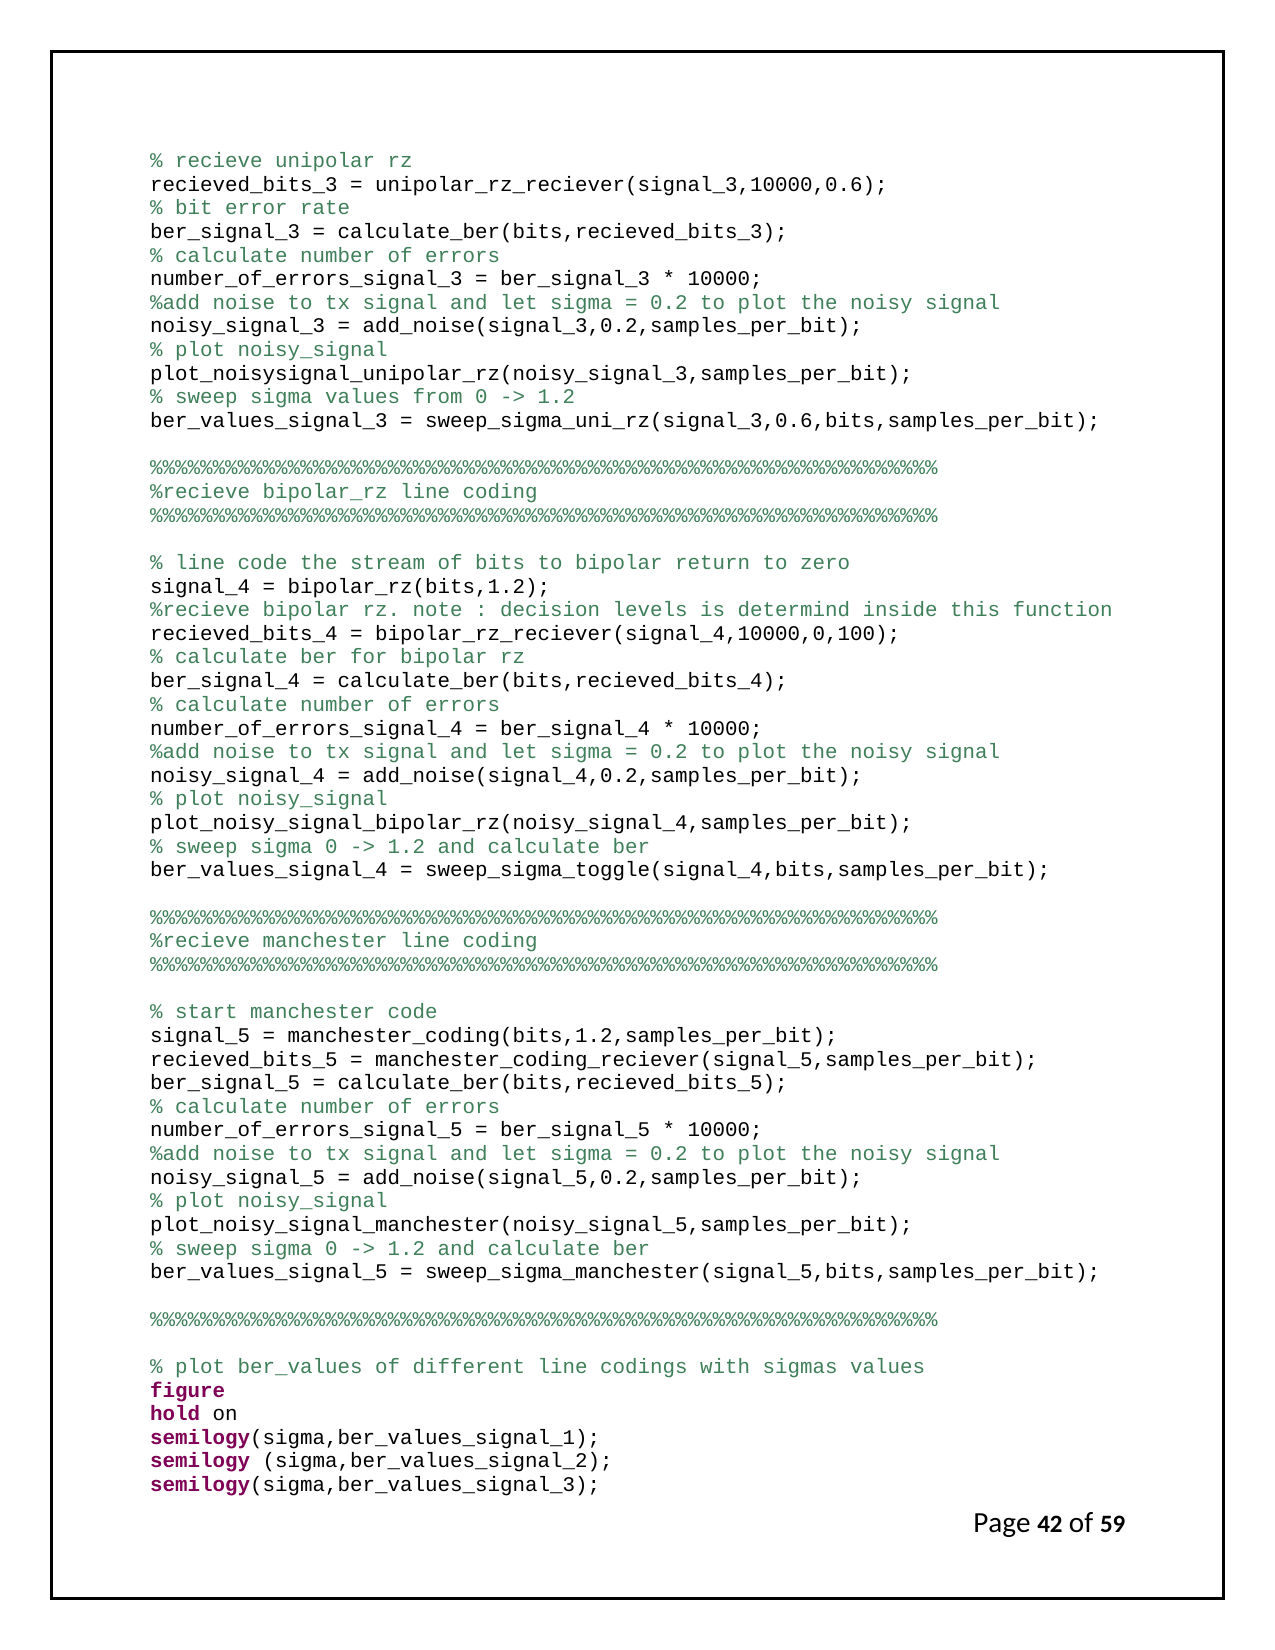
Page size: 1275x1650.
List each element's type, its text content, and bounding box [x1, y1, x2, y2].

text % plot noisy_signal [150, 339, 1125, 363]
text %add noise to tx signal and let sigma = 0.2 to plot the noisy signal [150, 292, 1125, 316]
text recieved_bits_5 = manchester_coding_reciever(signal_5,samples_per_bit); [150, 1048, 1125, 1072]
text number_of_errors_signal_4 = ber_signal_4 * 10000; [150, 717, 1125, 741]
text %add noise to tx signal and let sigma = 0.2 to plot the noisy signal [150, 1143, 1125, 1167]
text % sweep sigma values from 0 -> 1.2 [150, 386, 1125, 410]
text signal_5 = manchester_coding(bits,1.2,samples_per_bit); [150, 1025, 1125, 1048]
text %%%%%%%%%%%%%%%%%%%%%%%%%%%%%%%%%%%%%%%%%%%%%%%%%%%%%%%%%%%%%%% [150, 505, 1125, 528]
text % start manchester code [150, 1001, 1125, 1025]
text %recieve bipolar_rz line coding [150, 481, 1125, 505]
text % sweep sigma 0 -> 1.2 and calculate ber [150, 1238, 1125, 1261]
text %%%%%%%%%%%%%%%%%%%%%%%%%%%%%%%%%%%%%%%%%%%%%%%%%%%%%%%%%%%%%%% [150, 954, 1125, 978]
text plot_noisysignal_unipolar_rz(noisy_signal_3,samples_per_bit); [150, 363, 1125, 386]
text recieved_bits_4 = bipolar_rz_reciever(signal_4,10000,0,100); [150, 623, 1125, 647]
text hold on [150, 1403, 1125, 1427]
text % calculate number of errors [150, 694, 1125, 717]
text %%%%%%%%%%%%%%%%%%%%%%%%%%%%%%%%%%%%%%%%%%%%%%%%%%%%%%%%%%%%%%% [150, 907, 1125, 930]
text semilogy (sigma,ber_values_signal_2); [150, 1451, 1125, 1474]
text % calculate number of errors [150, 1096, 1125, 1119]
text % plot ber_values of different line codings with sigmas values [150, 1356, 1125, 1379]
text number_of_errors_signal_5 = ber_signal_5 * 10000; [150, 1119, 1125, 1143]
text % line code the stream of bits to bipolar return to zero [150, 552, 1125, 576]
text %recieve bipolar rz. note : decision levels is determind inside this function [150, 599, 1125, 623]
text signal_4 = bipolar_rz(bits,1.2); [150, 576, 1125, 599]
text %add noise to tx signal and let sigma = 0.2 to plot the noisy signal [150, 741, 1125, 765]
text semilogy(sigma,ber_values_signal_1); [150, 1427, 1125, 1451]
text % bit error rate [150, 197, 1125, 221]
text %%%%%%%%%%%%%%%%%%%%%%%%%%%%%%%%%%%%%%%%%%%%%%%%%%%%%%%%%%%%%%% [150, 457, 1125, 481]
text ber_signal_4 = calculate_ber(bits,recieved_bits_4); [150, 670, 1125, 694]
text % calculate ber for bipolar rz [150, 647, 1125, 670]
text ber_values_signal_5 = sweep_sigma_manchester(signal_5,bits,samples_per_bit); [150, 1261, 1125, 1285]
text % plot noisy_signal [150, 788, 1125, 812]
text plot_noisy_signal_bipolar_rz(noisy_signal_4,samples_per_bit); [150, 812, 1125, 836]
text %%%%%%%%%%%%%%%%%%%%%%%%%%%%%%%%%%%%%%%%%%%%%%%%%%%%%%%%%%%%%%% [150, 1309, 1125, 1332]
text % sweep sigma 0 -> 1.2 and calculate ber [150, 836, 1125, 859]
text % recieve unipolar rz [150, 150, 1125, 174]
text recieved_bits_3 = unipolar_rz_reciever(signal_3,10000,0.6); [150, 174, 1125, 197]
text ber_values_signal_4 = sweep_sigma_toggle(signal_4,bits,samples_per_bit); [150, 859, 1125, 883]
text ber_values_signal_3 = sweep_sigma_uni_rz(signal_3,0.6,bits,samples_per_bit); [150, 410, 1125, 434]
text %recieve manchester line coding [150, 930, 1125, 954]
text % calculate number of errors [150, 244, 1125, 268]
text ber_signal_3 = calculate_ber(bits,recieved_bits_3); [150, 221, 1125, 244]
text noisy_signal_4 = add_noise(signal_4,0.2,samples_per_bit); [150, 765, 1125, 788]
text semilogy(sigma,ber_values_signal_3); [150, 1474, 1125, 1498]
text noisy_signal_3 = add_noise(signal_3,0.2,samples_per_bit); [150, 316, 1125, 339]
text plot_noisy_signal_manchester(noisy_signal_5,samples_per_bit); [150, 1214, 1125, 1238]
text figure [150, 1379, 1125, 1403]
text noisy_signal_5 = add_noise(signal_5,0.2,samples_per_bit); [150, 1167, 1125, 1190]
text ber_signal_5 = calculate_ber(bits,recieved_bits_5); [150, 1072, 1125, 1096]
text number_of_errors_signal_3 = ber_signal_3 * 10000; [150, 268, 1125, 292]
text % plot noisy_signal [150, 1190, 1125, 1214]
